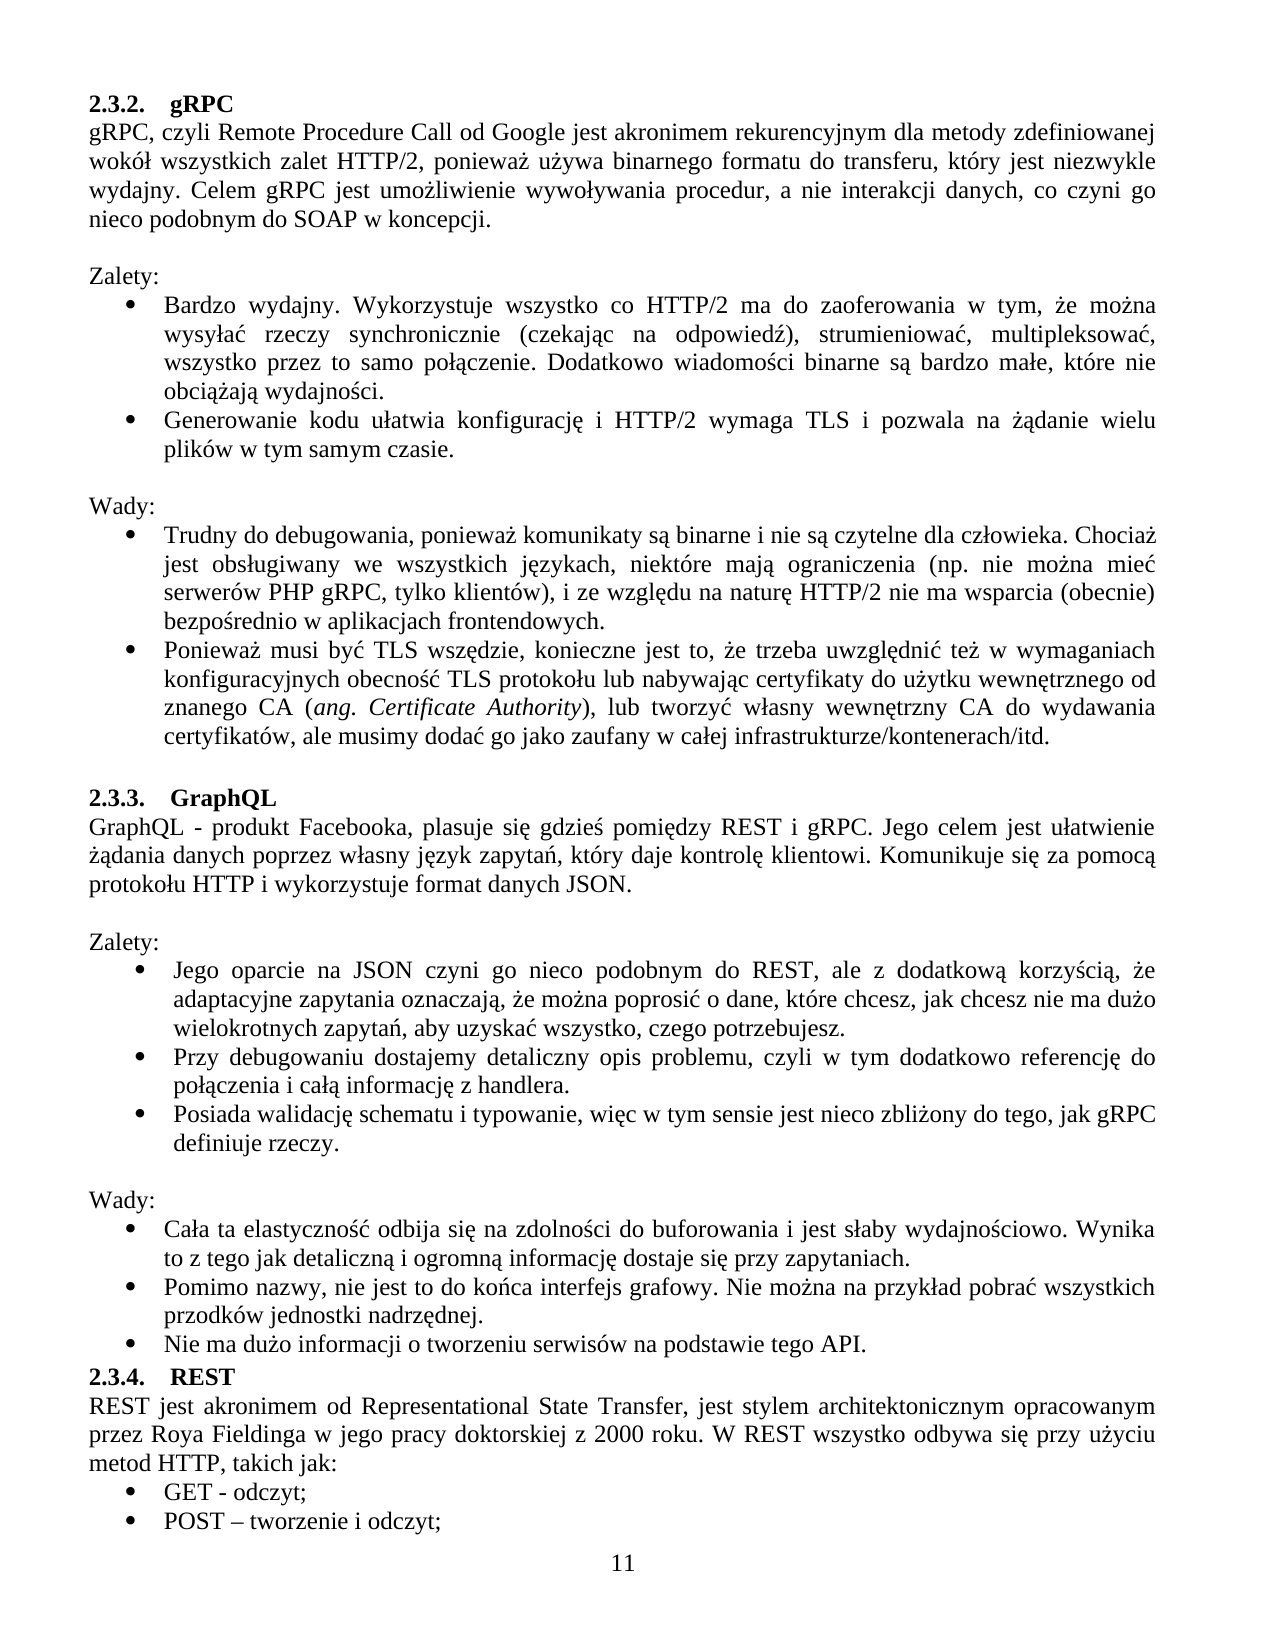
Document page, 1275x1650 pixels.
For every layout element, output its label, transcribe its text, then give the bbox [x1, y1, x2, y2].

list Bardzo wydajny. Wykorzystuje wszystko co HTTP/2 ma do zaoferowania w tym, że można wysyłać rzeczy synchronicznie (czekając na odpowiedź), strumieniować, multipleksować, wszystko przez to samo połączenie. Dodatkowo wiadomości binarne są bardzo małe, które nie obciążają wydajności. [126, 290, 1157, 405]
list Posiada walidację schematu i typowanie, więc w tym sensie jest nieco zbliżony do tego, jak gRPC definiuje rzeczy. [136, 1099, 1157, 1157]
list Ponieważ musi być TLS wszędzie, konieczne jest to, że trzeba uwzględnić też w wymaganiach konfiguracyjnych obecność TLS protokołu lub nabywając certyfikaty do użytku wewnętrznego od znanego CA (ang. Certificate Authority), lub tworzyć własny wewnętrzny CA do wydawania certyfikatów, ale musimy dodać go jako zaufany w całej infrastrukturze/kontenerach/itd. [126, 635, 1157, 750]
list Cała ta elastyczność odbija się na zdolności do buforowania i jest słaby wydajnościowo. Wynika to z tego jak detaliczną i ogromną informację dostaje się przy zapytaniach. [126, 1214, 1157, 1272]
text Wady: [89, 1185, 1157, 1214]
list Pomimo nazwy, nie jest to do końca interfejs grafowy. Nie można na przykład pobrać wszystkich przodków jednostki nadrzędnej. [126, 1272, 1157, 1329]
text REST jest akronimem od Representational State Transfer, jest stylem architektonicznym opracowanym przez Roya Fieldinga w jego pracy doktorskiej z 2000 roku. W REST wszystko odbywa się przy użyciu metod HTTP, takich jak: [89, 1391, 1157, 1477]
text Zalety: [89, 261, 1157, 290]
text GraphQL - produkt Facebooka, plasuje się gdzieś pomiędzy REST i gRPC. Jego celem jest ułatwienie żądania danych poprzez własny język zapytań, który daje kontrolę klientowi. Komunikuje się za pomocą protokołu HTTP i wykorzystuje format danych JSON. [89, 812, 1157, 898]
subtitle GraphQL [89, 783, 1157, 812]
text Wady: [89, 491, 1157, 520]
subtitle REST [89, 1362, 1157, 1391]
list Trudny do debugowania, ponieważ komunikaty są binarne i nie są czytelne dla człowieka. Chociaż jest obsługiwany we wszystkich językach, niektóre mają ograniczenia (np. nie można mieć serwerów PHP gRPC, tylko klientów), i ze względu na naturę HTTP/2 nie ma wsparcia (obecnie) bezpośrednio w aplikacjach frontendowych. [126, 520, 1157, 635]
text Zalety: [89, 927, 1157, 955]
text gRPC, czyli Remote Procedure Call od Google jest akronimem rekurencyjnym dla metody zdefiniowanej wokół wszystkich zalet HTTP/2, ponieważ używa binarnego formatu do transferu, który jest niezwykle wydajny. Celem gRPC jest umożliwienie wywoływania procedur, a nie interakcji danych, co czyni go nieco podobnym do SOAP w koncepcji. [89, 117, 1157, 232]
list GET - odczyt; [126, 1477, 1157, 1506]
list Nie ma dużo informacji o tworzeniu serwisów na podstawie tego API. [126, 1329, 1157, 1358]
list Jego oparcie na JSON czyni go nieco podobnym do REST, ale z dodatkową korzyścią, że adaptacyjne zapytania oznaczają, że można poprosić o dane, które chcesz, jak chcesz nie ma dużo wielokrotnych zapytań, aby uzyskać wszystko, czego potrzebujesz. [136, 955, 1157, 1042]
list Generowanie kodu ułatwia konfigurację i HTTP/2 wymaga TLS i pozwala na żądanie wielu plików w tym samym czasie. [126, 405, 1157, 462]
list POST – tworzenie i odczyt; [126, 1506, 1157, 1534]
list Przy debugowaniu dostajemy detaliczny opis problemu, czyli w tym dodatkowo referencję do połączenia i całą informację z handlera. [136, 1042, 1157, 1099]
subtitle gRPC [89, 89, 1157, 117]
